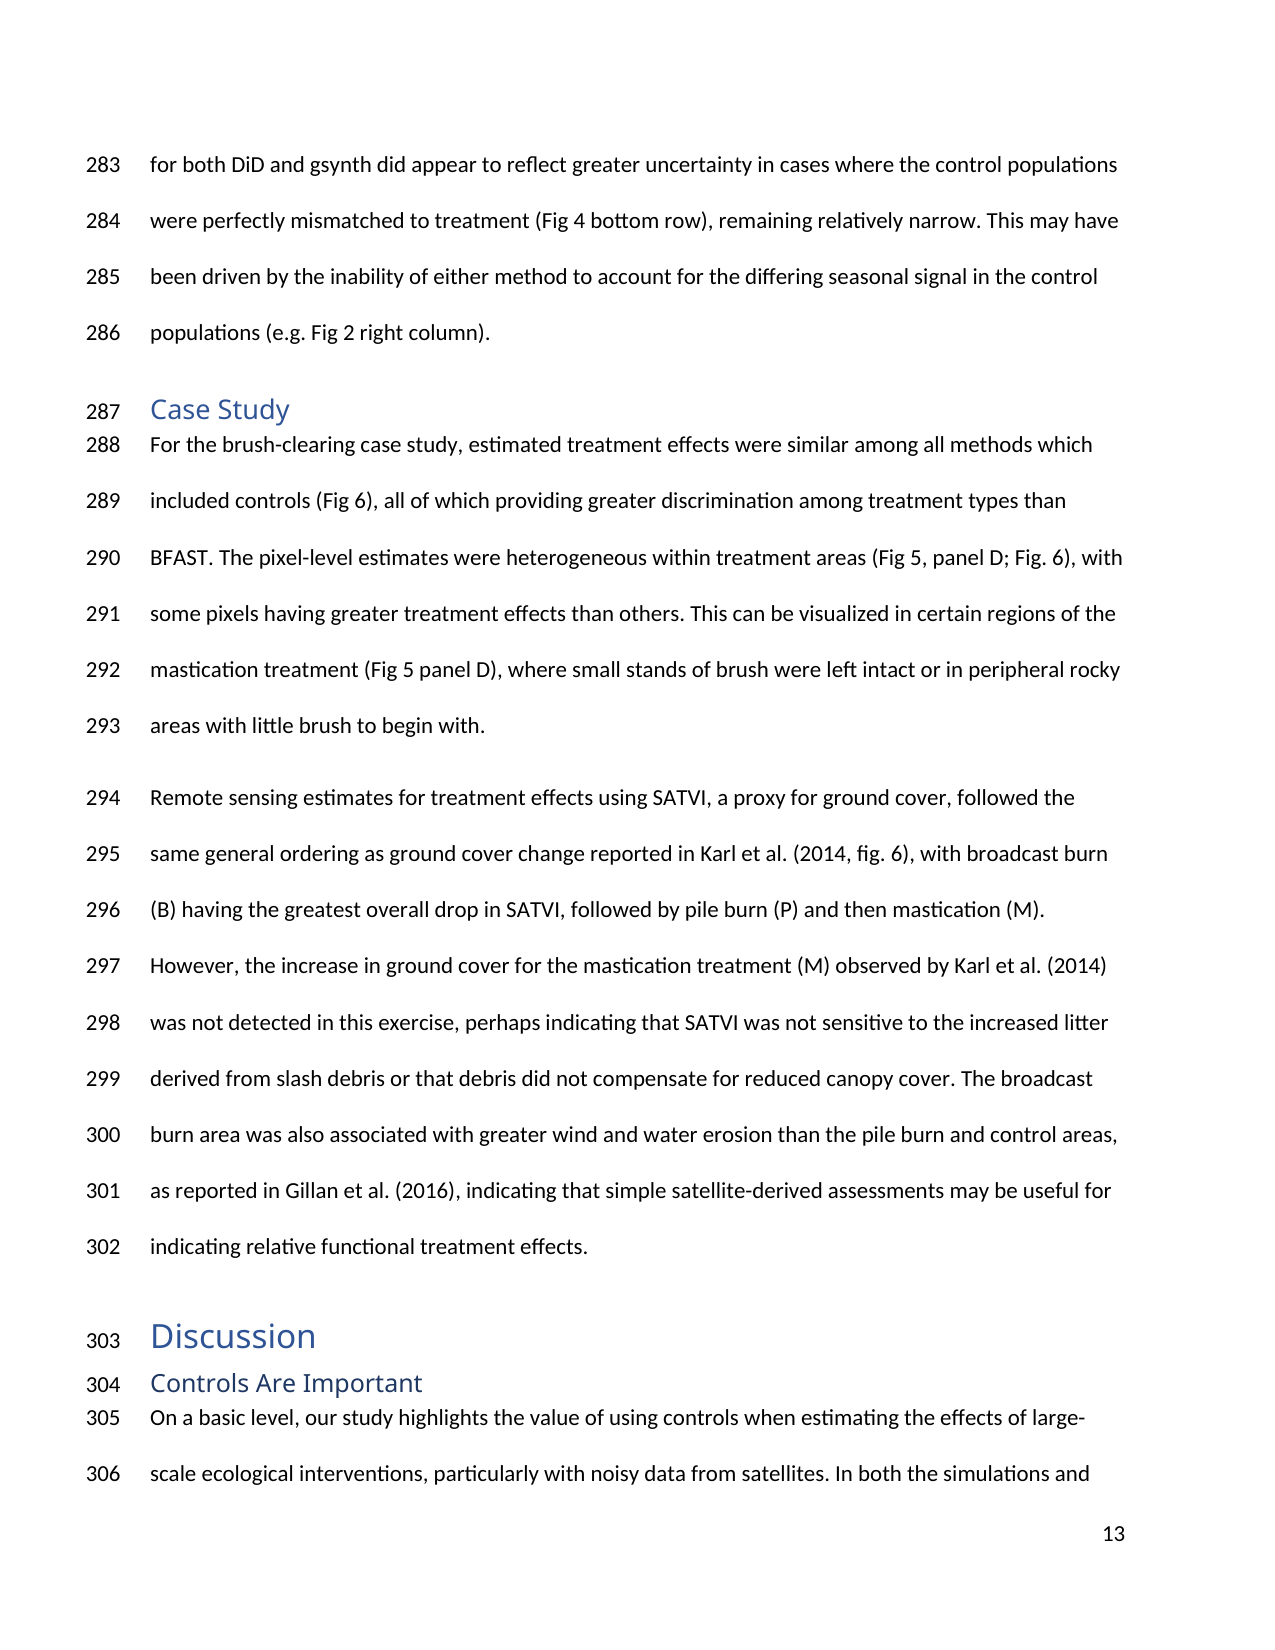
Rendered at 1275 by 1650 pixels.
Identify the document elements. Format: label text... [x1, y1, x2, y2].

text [150, 1403, 1125, 1487]
subtitle Case Study [150, 391, 1125, 428]
subtitle Controls Are Important [150, 1366, 1125, 1400]
text Remote sensing estimates for treatment effects using SATVI, a proxy for ground cover, followed the same general ordering as ground cover change reported in Karl et al. (2014, fig. 6), with broadcast burn (B) having the greatest overall drop in SATVI, followed by pile burn (P) and then mastication (M). However, the increase in ground cover for the mastication treatment (M) observed by Karl et al. (2014) was not detected in this exercise, perhaps indicating that SATVI was not sensitive to the increased litter derived from slash debris or that debris did not compensate for reduced canopy cover. The broadcast burn area was also associated with greater wind and water erosion than the pile burn and control areas, as reported in Gillan et al. (2016), indicating that simple satellite-derived assessments may be useful for indicating relative functional treatment effects. [150, 783, 1125, 1260]
text For the brush-clearing case study, estimated treatment effects were similar among all methods which included controls (Fig 6), all of which providing greater discrimination among treatment types than BFAST. The pixel-level estimates were heterogeneous within treatment areas (Fig 5, panel D; Fig. 6), with some pixels having greater treatment effects than others. This can be visualized in certain regions of the mastication treatment (Fig 5 panel D), where small stands of brush were left intact or in peripheral rocky areas with little brush to begin with. [150, 431, 1125, 739]
subtitle Discussion [150, 1313, 1125, 1358]
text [150, 150, 1125, 346]
